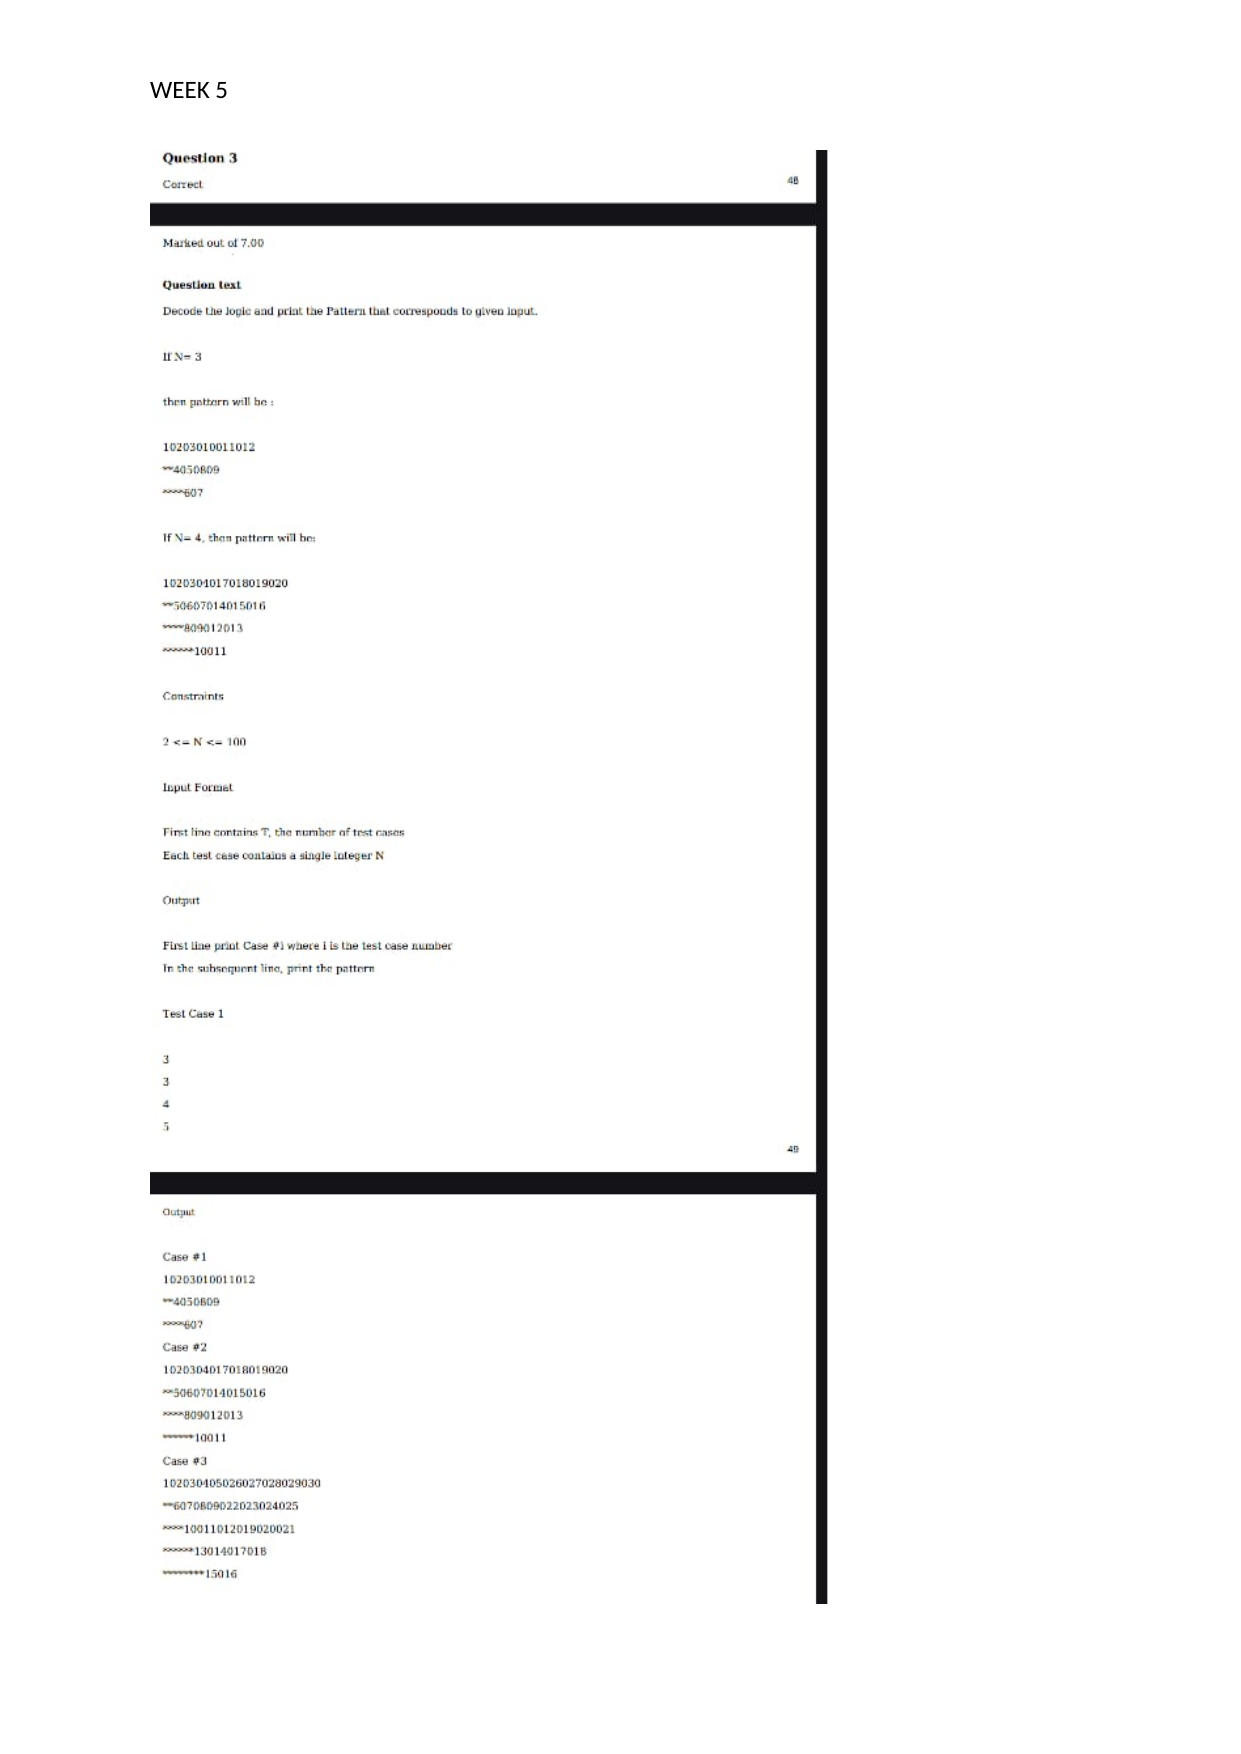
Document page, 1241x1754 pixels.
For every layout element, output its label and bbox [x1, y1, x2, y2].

picture [150, 150, 828, 1604]
